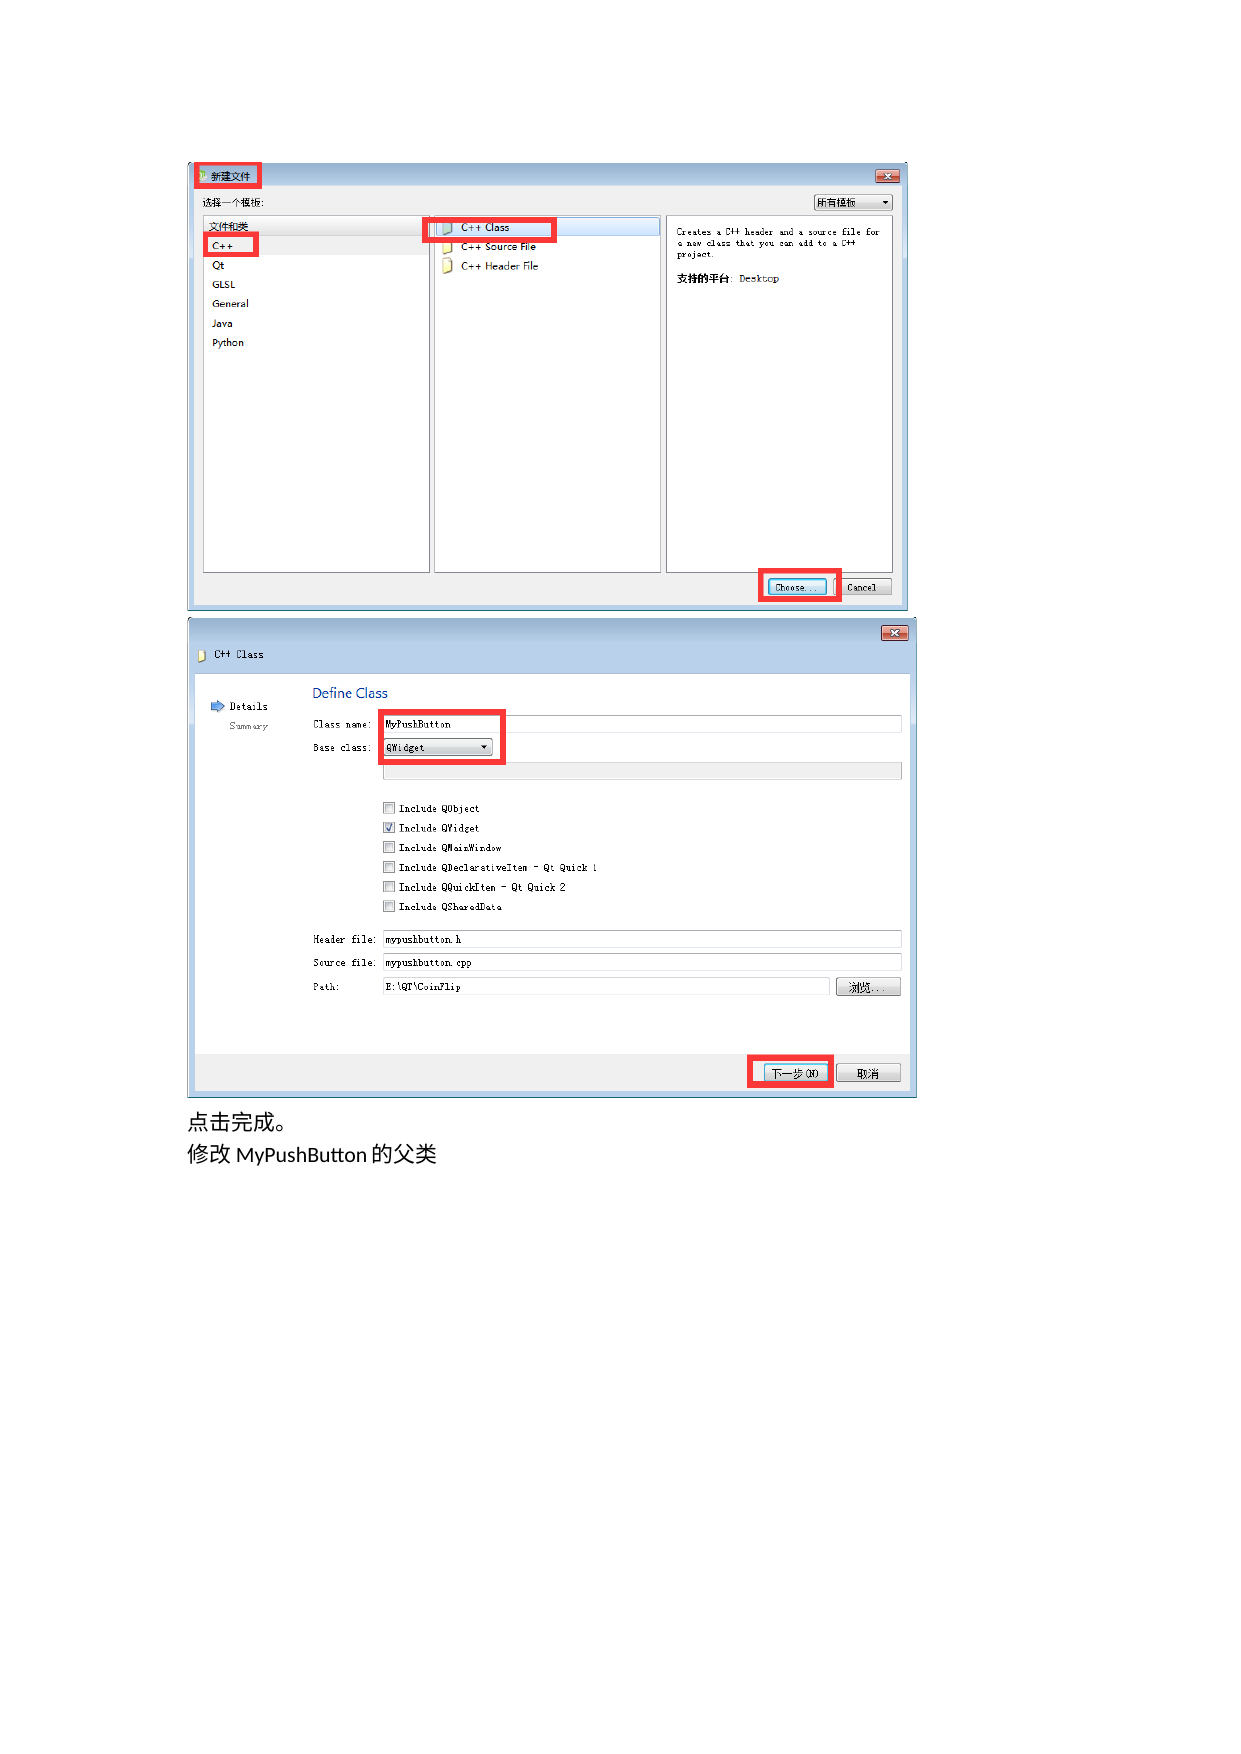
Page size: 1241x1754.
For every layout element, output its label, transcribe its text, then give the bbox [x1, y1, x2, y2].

picture [187, 617, 917, 1098]
text 点击完成。 [187, 1104, 1053, 1137]
picture [187, 162, 908, 611]
text 修改MyPushButton的父类 [187, 1137, 1053, 1169]
